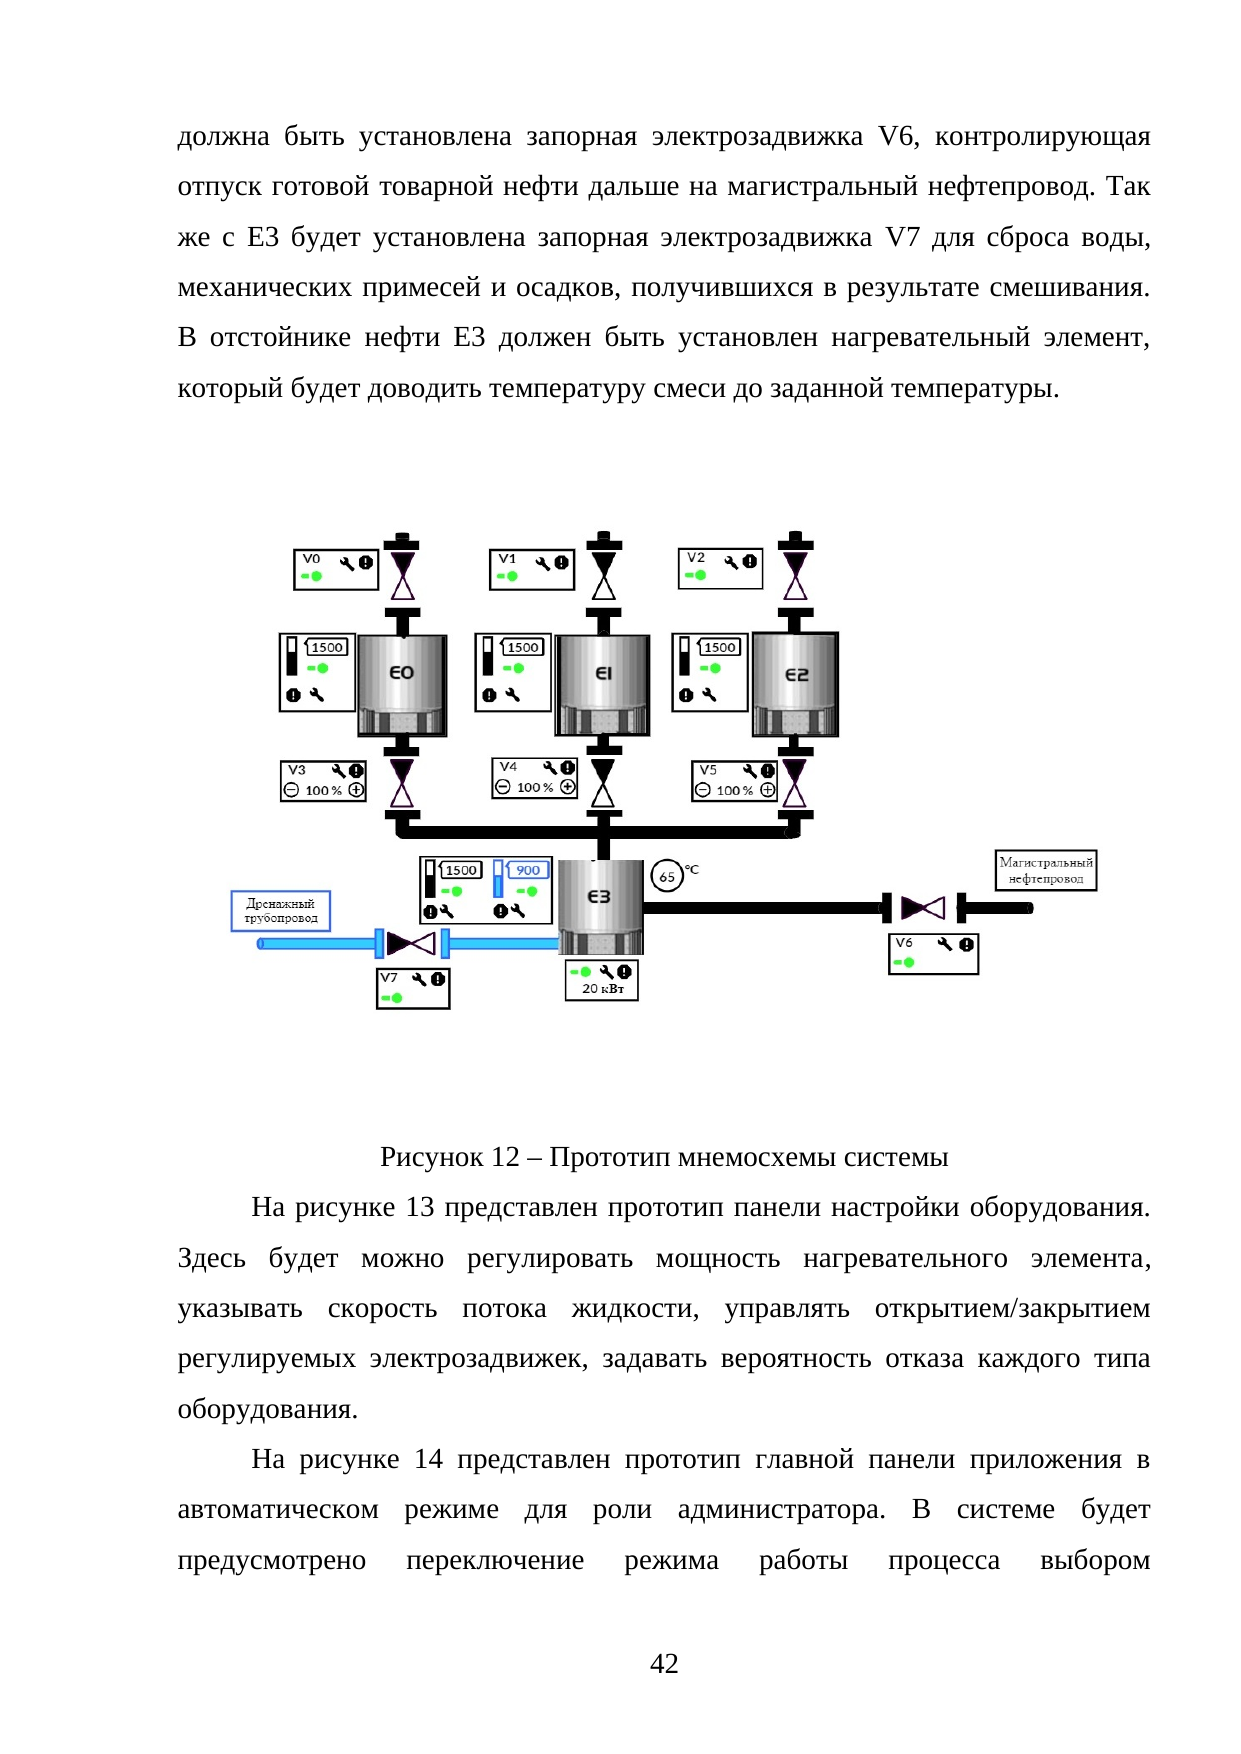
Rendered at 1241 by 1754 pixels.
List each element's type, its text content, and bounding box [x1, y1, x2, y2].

picture [226, 420, 1103, 1123]
text На рисунке 13 представлен прототип панели настройки оборудования. Здесь будет можно регулировать мощность нагревательного элемента, указывать скорость потока жидкости, управлять открытием/закрытием регулируемых электрозадвижек, задавать вероятность отказа каждого типа оборудования. [177, 1189, 1152, 1424]
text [177, 118, 1152, 403]
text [177, 1441, 1152, 1575]
